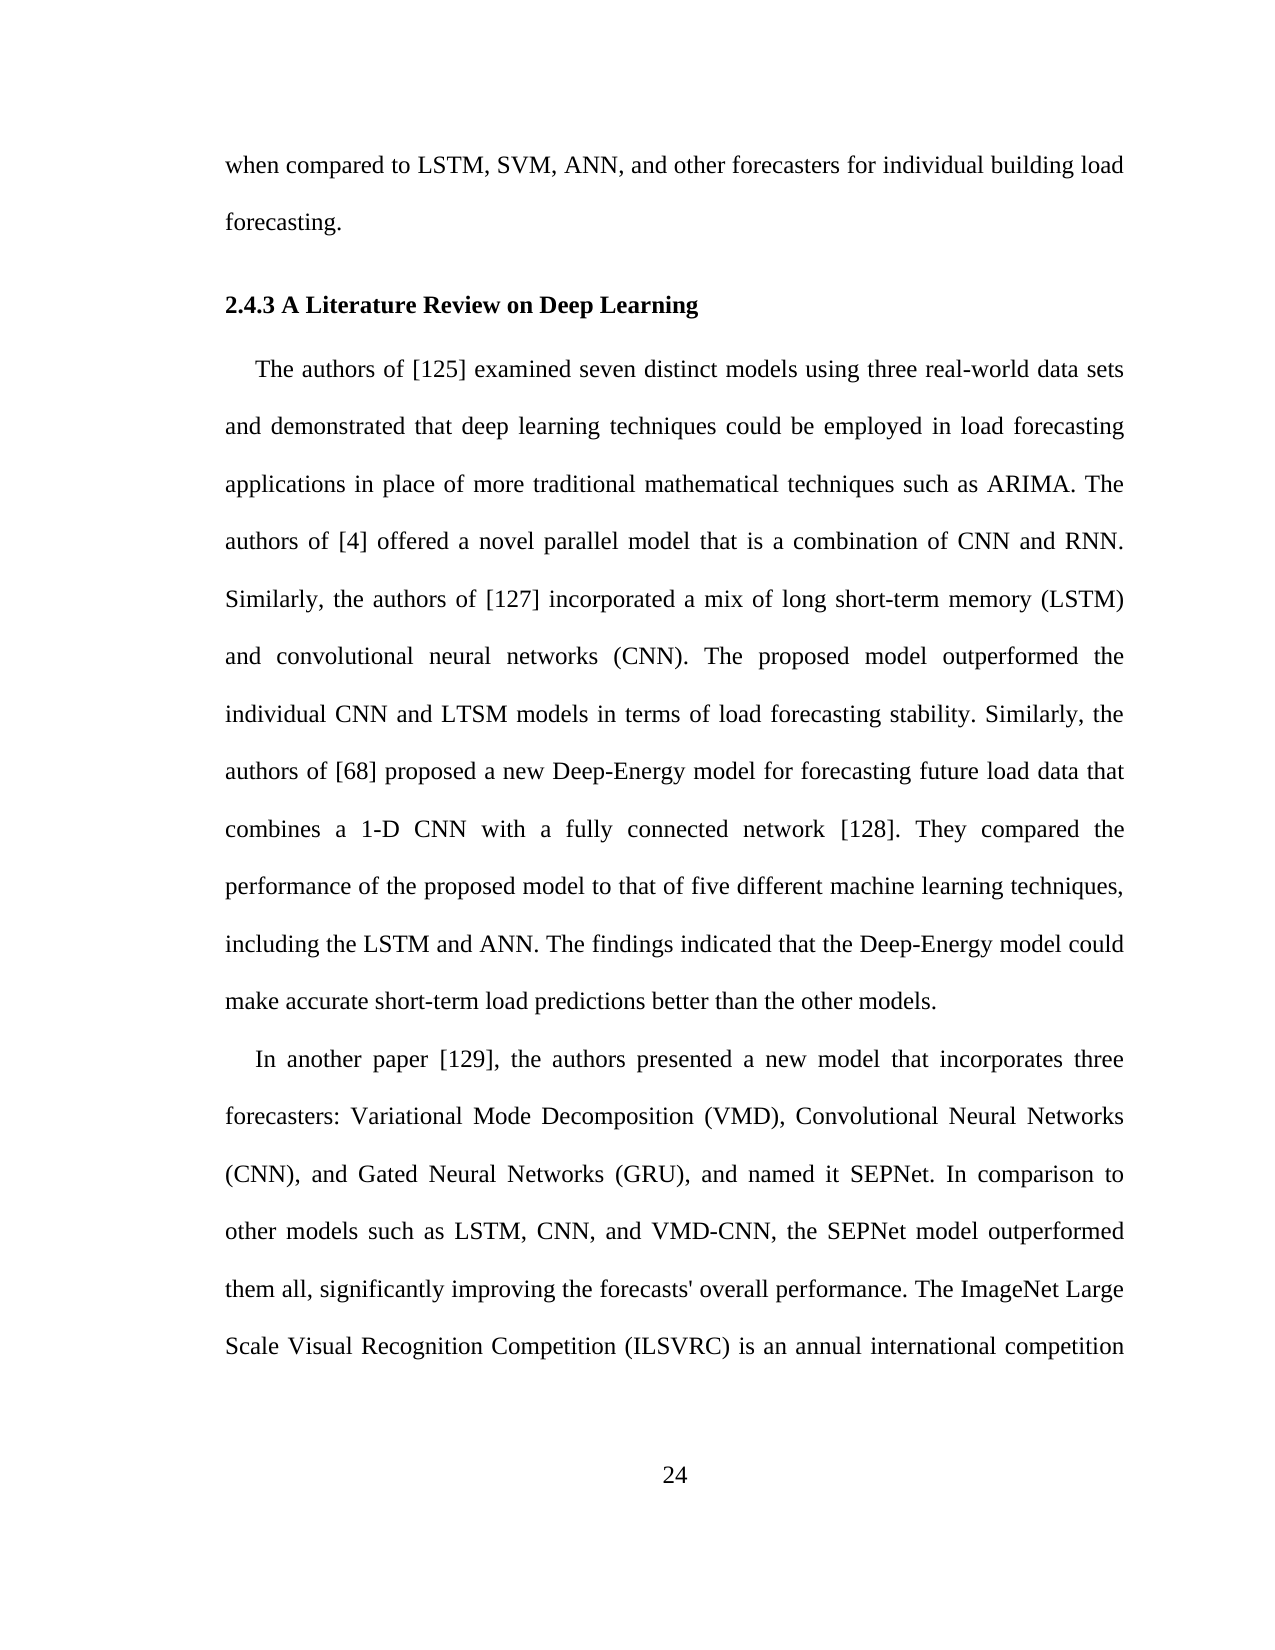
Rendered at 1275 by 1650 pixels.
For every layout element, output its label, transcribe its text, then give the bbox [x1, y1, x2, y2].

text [225, 1044, 1125, 1360]
text The authors of [125] examined seven distinct models using three real-world data sets and demonstrated that deep learning techniques could be employed in load forecasting applications in place of more traditional mathematical techniques such as ARIMA. The authors of [4] offered a novel parallel model that is a combination of CNN and RNN. Similarly, the authors of [127] incorporated a mix of long short-term memory (LSTM) and convolutional neural networks (CNN). The proposed model outperformed the individual CNN and LTSM models in terms of load forecasting stability. Similarly, the authors of [68] proposed a new Deep-Energy model for forecasting future load data that combines a 1-D CNN with a fully connected network [128]. They compared the performance of the proposed model to that of five different machine learning techniques, including the LSTM and ANN. The findings indicated that the Deep-Energy model could make accurate short-term load predictions better than the other models. [225, 354, 1125, 1015]
subtitle 2.4.3 A Literature Review on Deep Learning [225, 290, 1125, 319]
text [225, 150, 1125, 236]
